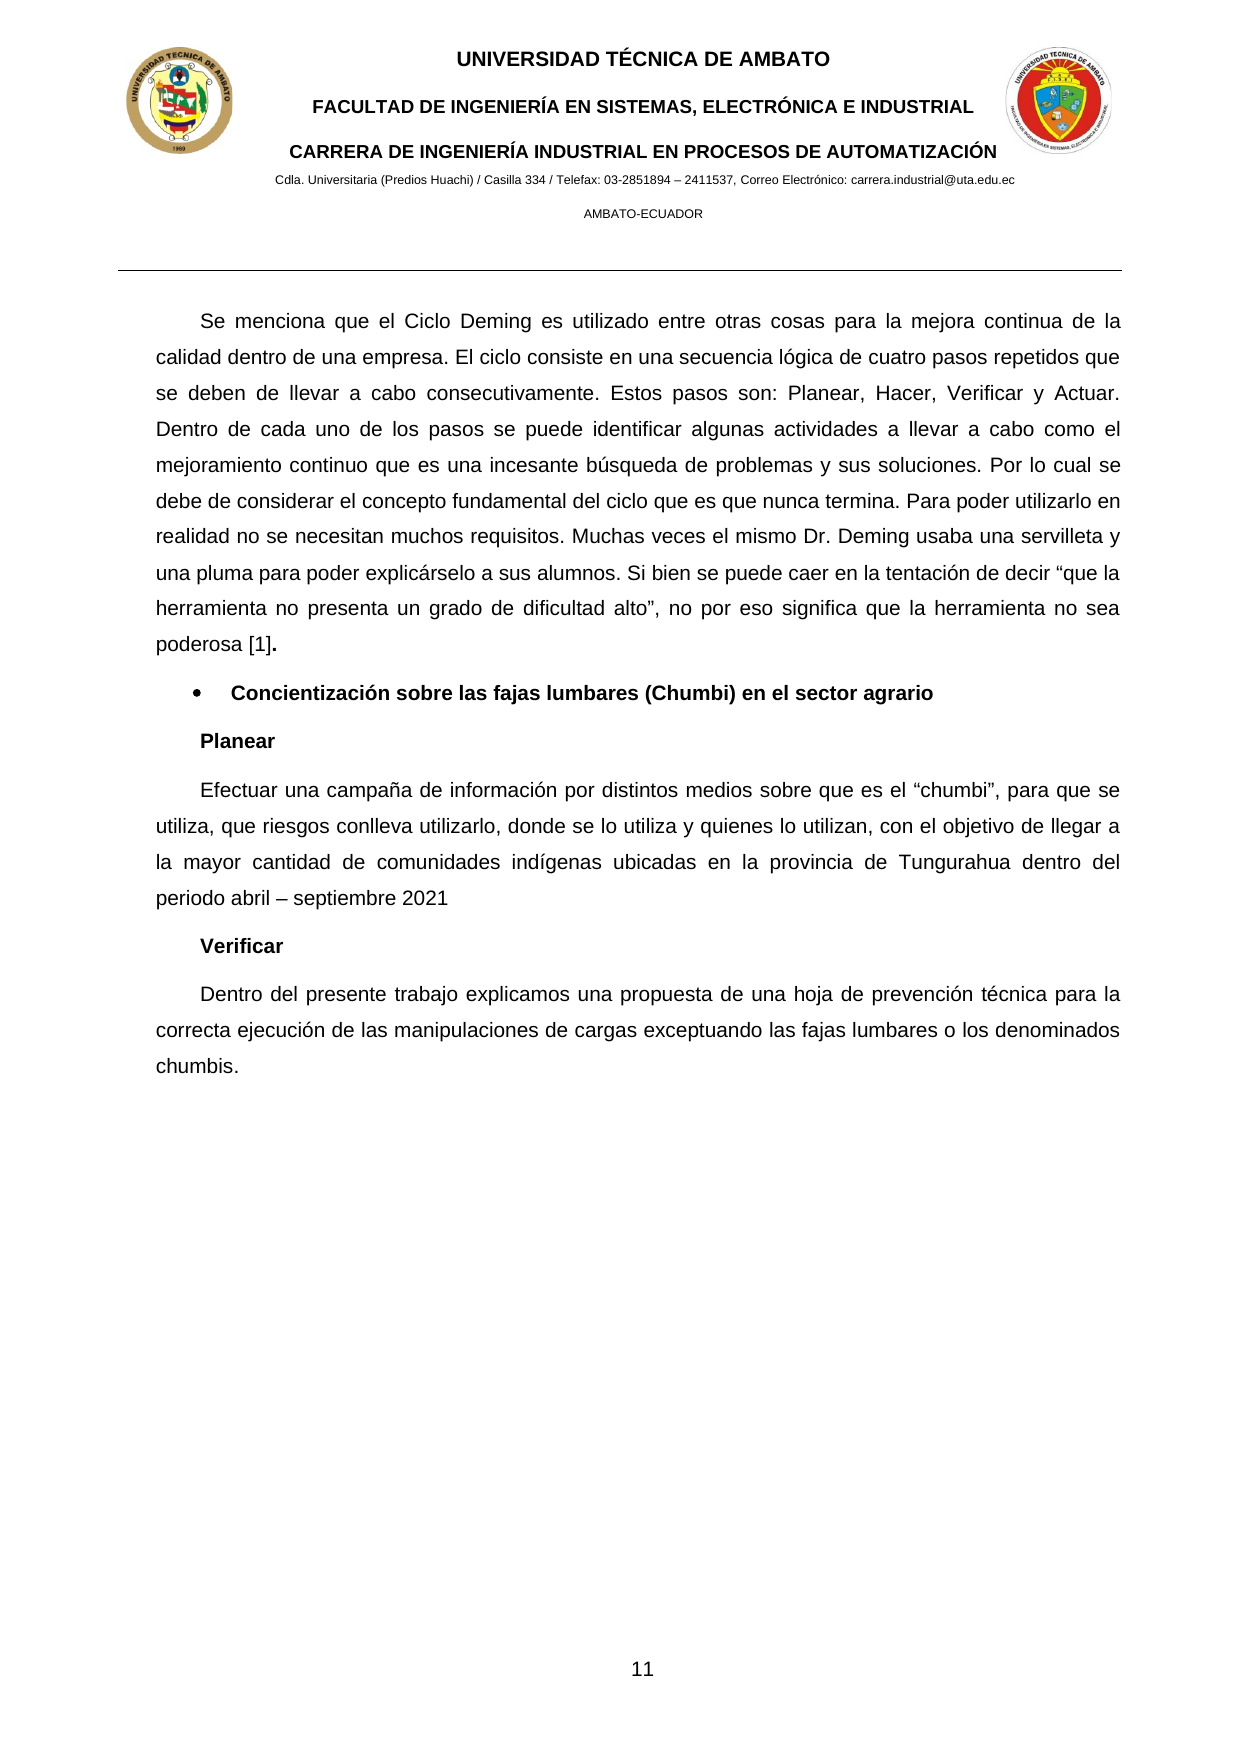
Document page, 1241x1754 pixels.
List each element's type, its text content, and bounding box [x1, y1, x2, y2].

text Verificar [156, 934, 1122, 958]
text Se menciona que el Ciclo Deming es utilizado entre otras cosas para la mejora continua de la calidad dentro de una empresa. El ciclo consiste en una secuencia lógica de cuatro pasos repetidos que se deben de llevar a cabo consecutivamente. Estos pasos son: Planear, Hacer, Verificar y Actuar. Dentro de cada uno de los pasos se puede identificar algunas actividades a llevar a cabo como el mejoramiento continuo que es una incesante búsqueda de problemas y sus soluciones. Por lo cual se debe de considerar el concepto fundamental del ciclo que es que nunca termina. Para poder utilizarlo en realidad no se necesitan muchos requisitos. Muchas veces el mismo Dr. Deming usaba una servilleta y una pluma para poder explicárselo a sus alumnos. Si bien se puede caer en la tentación de decir “que la herramienta no presenta un grado de dificultad alto”, no por eso significa que la herramienta no sea poderosa [1]. [156, 309, 1122, 656]
text Efectuar una campaña de información por distintos medios sobre que es el “chumbi”, para que se utiliza, que riesgos conlleva utilizarlo, donde se lo utiliza y quienes lo utilizan, con el objetivo de llegar a la mayor cantidad de comunidades indígenas ubicadas en la provincia de Tungurahua dentro del periodo abril – septiembre 2021 [156, 778, 1122, 909]
picture [1005, 47, 1112, 154]
text Planear [156, 729, 1122, 753]
list Concientización sobre las fajas lumbares (Chumbi) en el sector agrario [193, 681, 1122, 705]
picture [126, 47, 233, 154]
text Dentro del presente trabajo explicamos una propuesta de una hoja de prevención técnica para la correcta ejecución de las manipulaciones de cargas exceptuando las fajas lumbares o los denominados chumbis. [156, 982, 1122, 1078]
